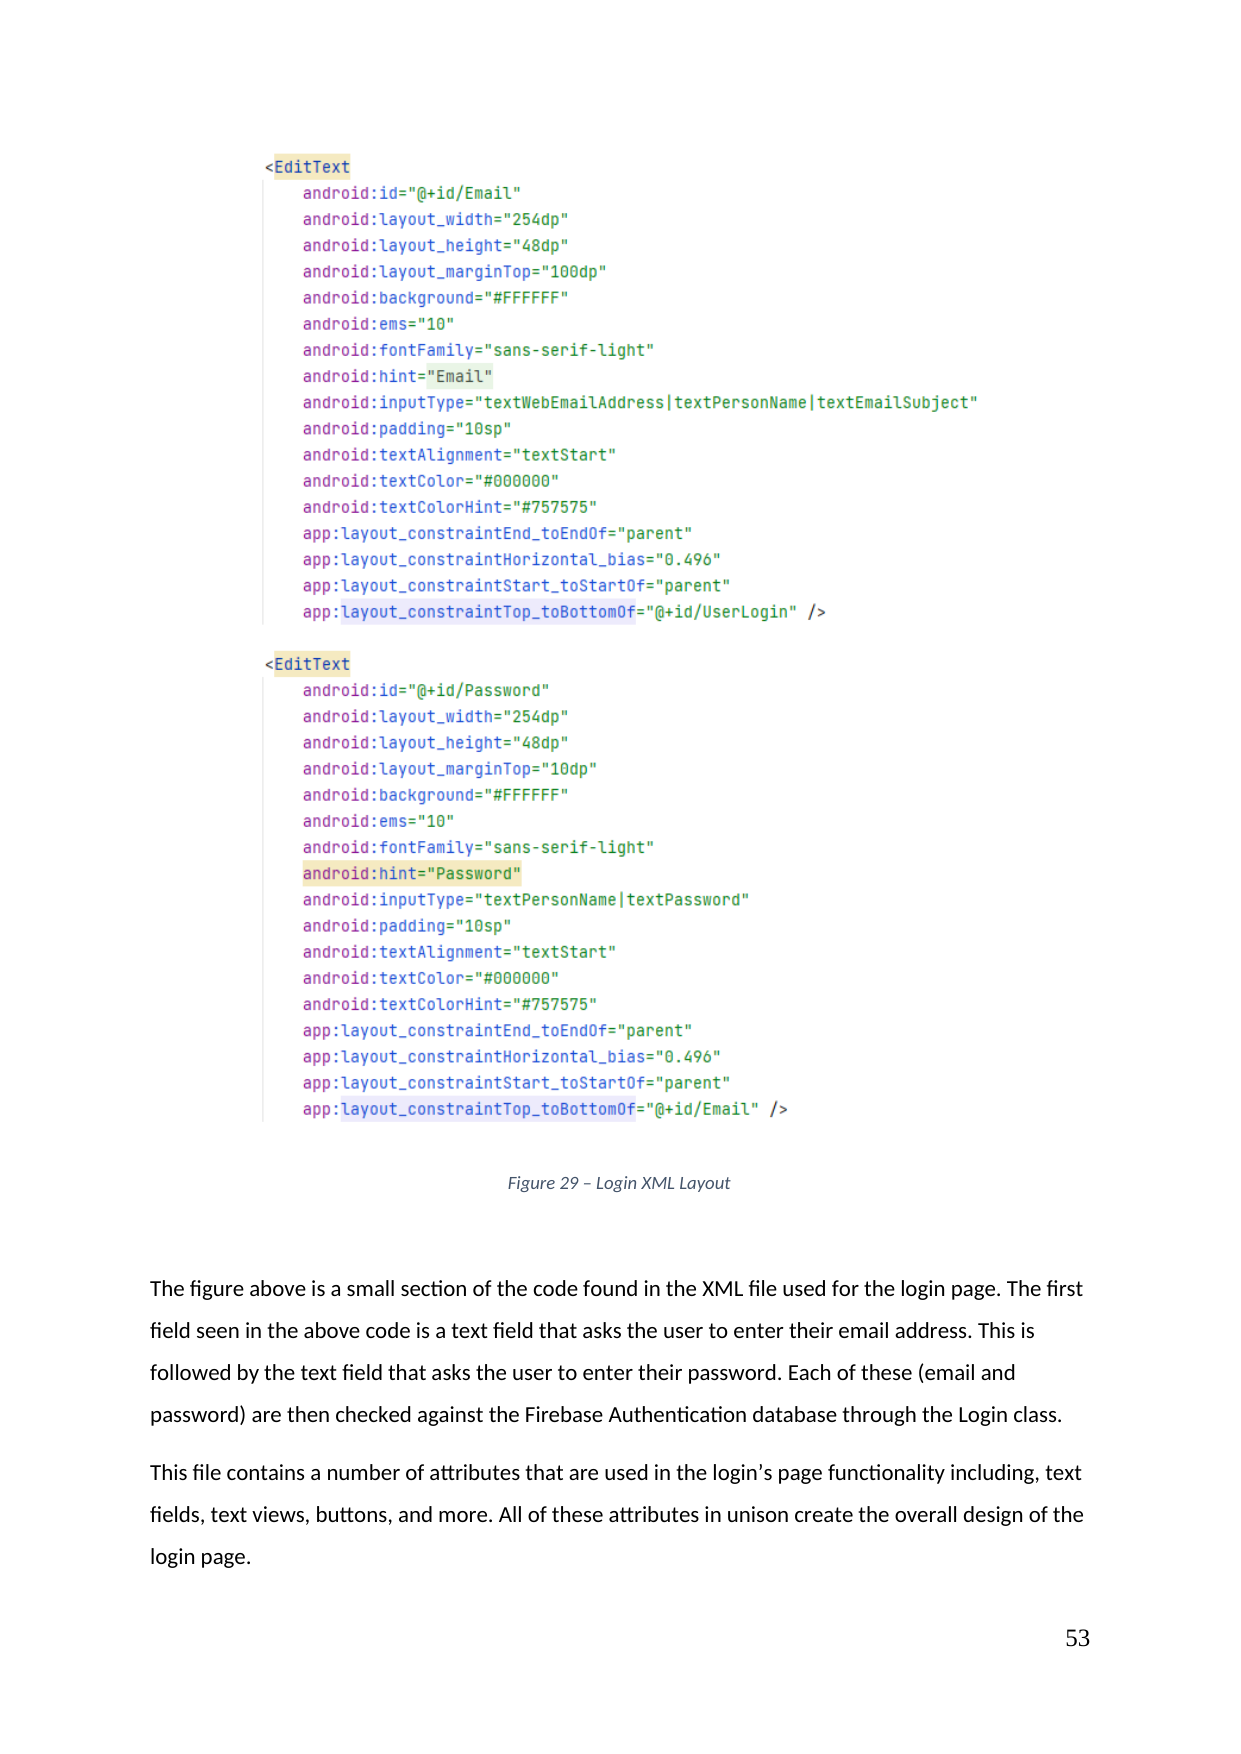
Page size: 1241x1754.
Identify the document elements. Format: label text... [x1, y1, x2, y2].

text The figure above is a small section of the code found in the XML file used for the login page. The first field seen in the above code is a text field that asks the user to enter their email address. This is followed by the text field that asks the user to enter their password. Each of these (email and password) are then checked against the Firebase Authentication database through the Login class. [150, 1274, 1090, 1428]
picture [260, 150, 980, 1141]
text This file contains a number of attributes that are used in the login’s page functionality including, text fields, text views, buttons, and more. All of these attributes in unison create the overall design of the login page. [150, 1458, 1090, 1571]
